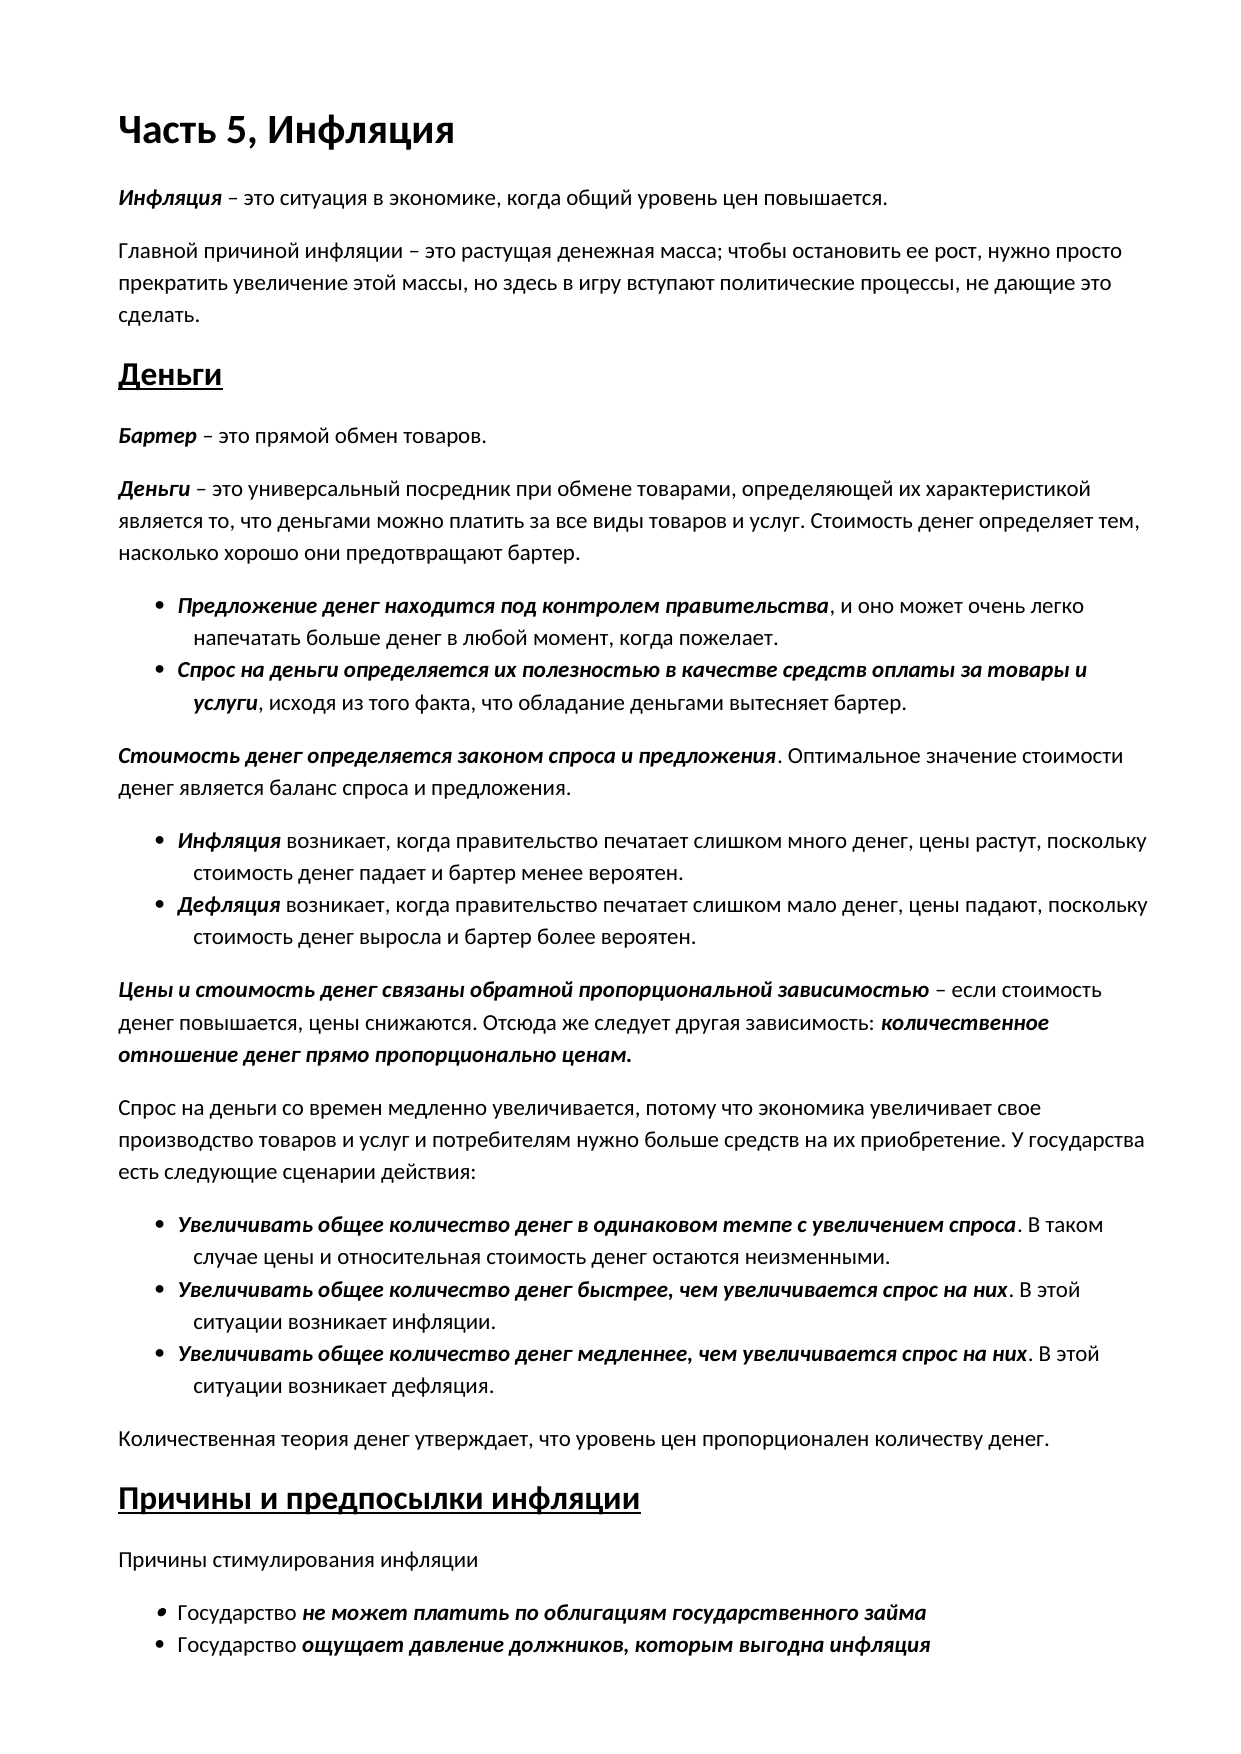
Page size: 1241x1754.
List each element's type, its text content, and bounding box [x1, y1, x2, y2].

list Спрос на деньги определяется их полезностью в качестве средств оплаты за товары и услуги, исходя из того факта, что обладание деньгами вытесняет бартер. [156, 656, 1152, 716]
list Государство ощущает давление должников, которым выгодна инфляция [156, 1630, 1152, 1658]
list Инфляция возникает, когда правительство печатает слишком много денег, цены растут, поскольку стоимость денег падает и бартер менее вероятен. [156, 826, 1152, 886]
text Главной причиной инфляции – это растущая денежная масса; чтобы остановить ее рост, нужно просто прекратить увеличение этой массы, но здесь в игру вступают политические процессы, не дающие это сделать. [118, 236, 1152, 328]
text Цены и стоимость денег связаны обратной пропорциональной зависимостью – если стоимость денег повышается, цены снижаются. Отсюда же следует другая зависимость: количественное отношение денег прямо пропорционально ценам. [118, 976, 1152, 1068]
text Бартер – это прямой обмен товаров. [118, 421, 1152, 449]
list Дефляция возникает, когда правительство печатает слишком мало денег, цены падают, поскольку стоимость денег выросла и бартер более вероятен. [156, 890, 1152, 951]
text Стоимость денег определяется законом спроса и предложения. Оптимальное значение стоимости денег является баланс спроса и предложения. [118, 741, 1152, 801]
text Причины стимулирования инфляции [118, 1545, 1152, 1573]
text Количественная теория денег утверждает, что уровень цен пропорционален количеству денег. [118, 1424, 1152, 1452]
list Предложение денег находится под контролем правительства, и оно может очень легко напечатать больше денег в любой момент, когда пожелает. [156, 591, 1152, 651]
text Причины и предпосылки инфляции [118, 1477, 1152, 1518]
list Увеличивать общее количество денег медленнее, чем увеличивается спрос на них. В этой ситуации возникает дефляция. [156, 1339, 1152, 1399]
text Инфляция – это ситуация в экономике, когда общий уровень цен повышается. [118, 183, 1152, 211]
text Деньги [118, 353, 1152, 394]
text Деньги – это универсальный посредник при обмене товарами, определяющей их характеристикой является то, что деньгами можно платить за все виды товаров и услуг. Стоимость денег определяет тем, насколько хорошо они предотвращают бартер. [118, 474, 1152, 566]
list Увеличивать общее количество денег быстрее, чем увеличивается спрос на них. В этой ситуации возникает инфляции. [156, 1275, 1152, 1335]
text Часть 5, Инфляция [118, 103, 1152, 154]
list Увеличивать общее количество денег в одинаковом темпе с увеличением спроса. В таком случае цены и относительная стоимость денег остаются неизменными. [156, 1210, 1152, 1271]
list Государство не может платить по облигациям государственного займа [156, 1598, 1152, 1626]
text Спрос на деньги со времен медленно увеличивается, потому что экономика увеличивает свое производство товаров и услуг и потребителям нужно больше средств на их приобретение. У государства есть следующие сценарии действия: [118, 1093, 1152, 1185]
